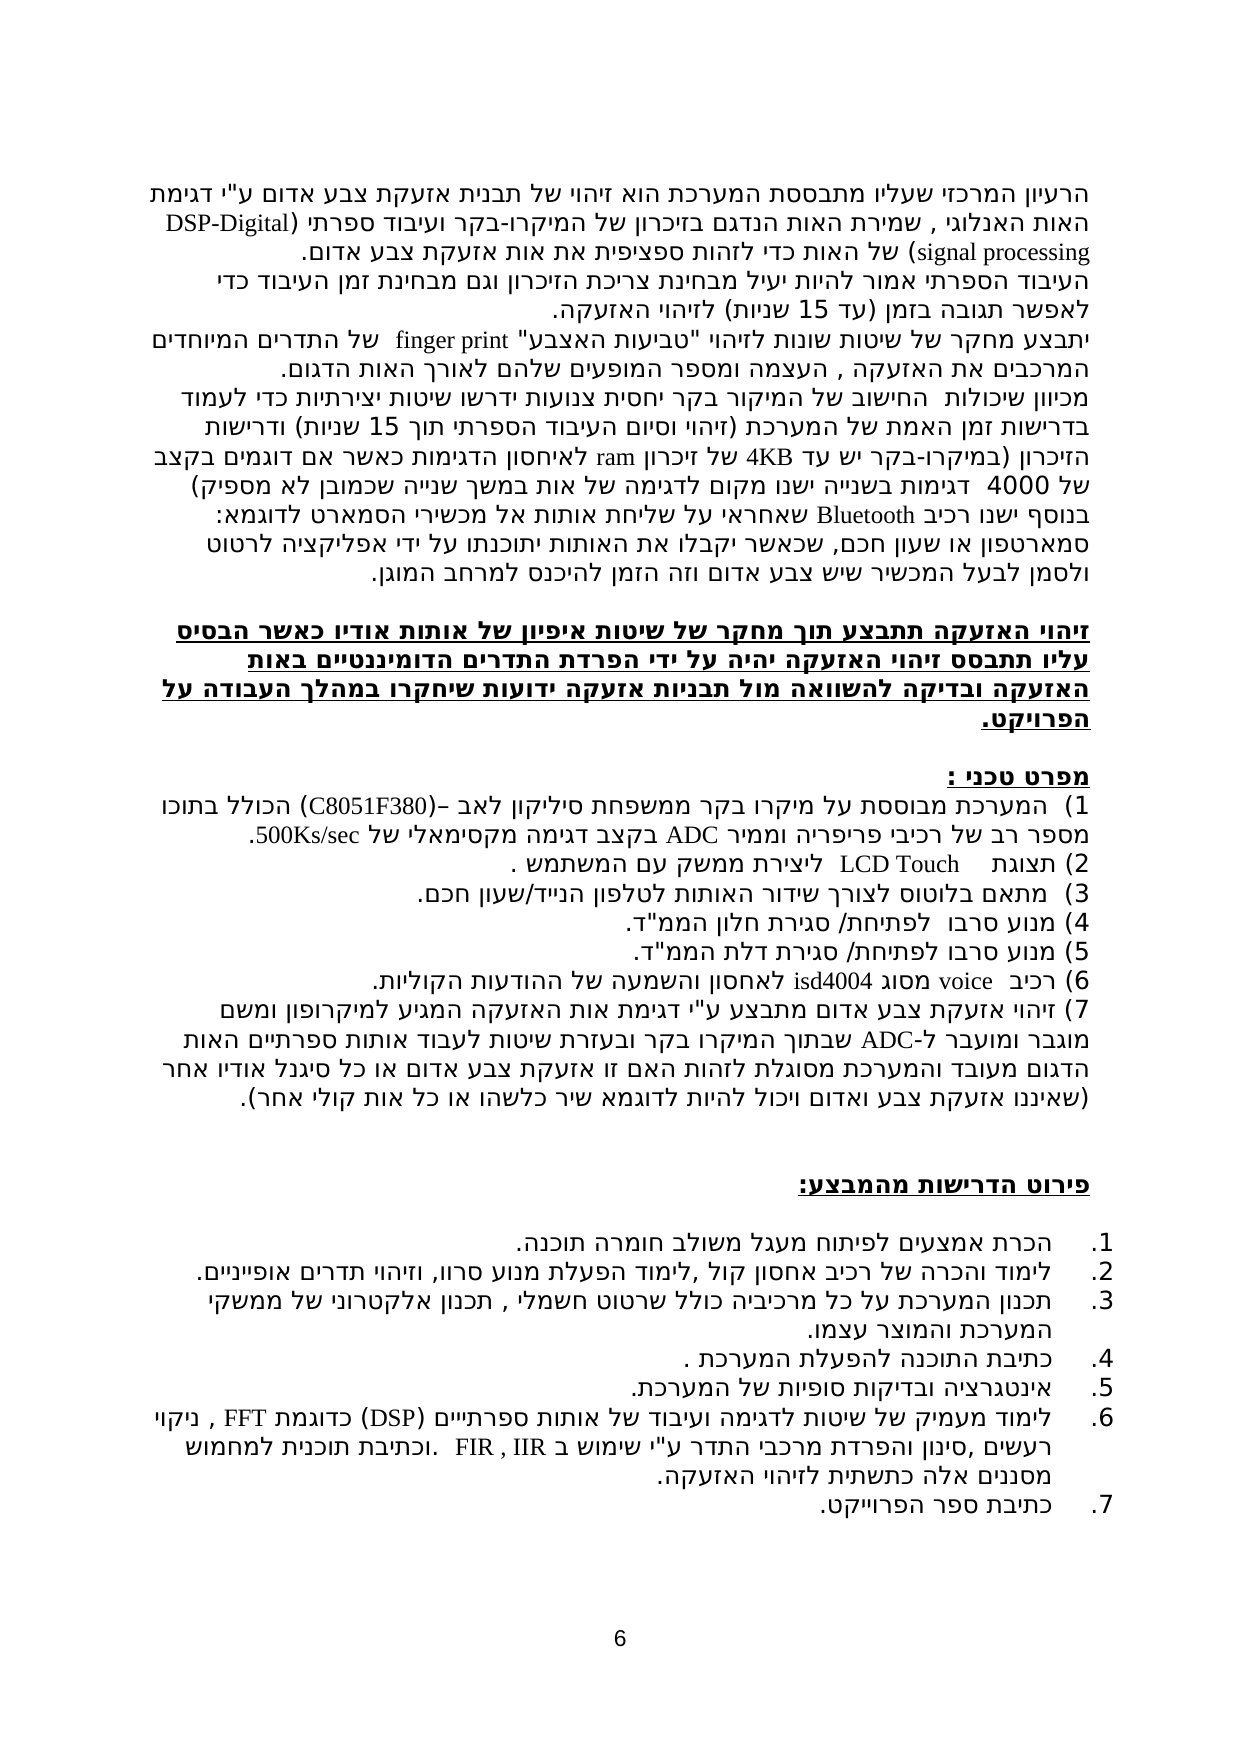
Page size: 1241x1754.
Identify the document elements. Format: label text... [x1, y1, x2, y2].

text העיבוד הספרתי אמור להיות יעיל מבחינת צריכת הזיכרון וגם מבחינת זמן העיבוד כדי לאפשר תגובה בזמן (עד 15 שניות) לזיהוי האזעקה. [150, 266, 1090, 325]
text זיהוי האזעקה תתבצע תוך מחקר של שיטות איפיון של אותות אודיו כאשר הבסיס עליו תתבסס זיהוי האזעקה יהיה על ידי הפרדת התדרים הדומיננטיים באות האזעקה ובדיקה להשוואה מול תבניות אזעקה ידועות שיחקרו במהלך העבודה על הפרויקט. [150, 616, 1090, 733]
list לימוד והכרה של רכיב אחסון קול ,לימוד הפעלת מנוע סרוו, וזיהוי תדרים אופייניים. [150, 1257, 1090, 1286]
list לימוד מעמיק של שיטות לדגימה ועיבוד של אותות ספרתייים (DSP) כדוגמת FFT , ניקוי רעשים ,סינון והפרדת מרכבי התדר ע"י שימוש ב FIR , IIR .וכתיבת תוכנית למחמוש מסננים אלה כתשתית לזיהוי האזעקה. [150, 1403, 1090, 1490]
text יתבצע מחקר של שיטות שונות לזיהוי "טביעות האצבע" finger print של התדרים המיוחדים המרכבים את האזעקה , העצמה ומספר המופעים שלהם לאורך האות הדגום. [150, 325, 1090, 383]
text מכיוון שיכולות החישוב של המיקור בקר יחסית צנועות ידרשו שיטות יצירתיות כדי לעמוד בדרישות זמן האמת של המערכת (זיהוי וסיום העיבוד הספרתי תוך 15 שניות) ודרישות הזיכרון (במיקרו-בקר יש עד 4KB של זיכרון ram לאיחסון הדגימות כאשר אם דוגמים בקצב של 4000 דגימות בשנייה ישנו מקום לדגימה של אות במשך שנייה שכמובן לא מספיק) בנוסף ישנו רכיב Bluetooth שאחראי על שליחת אותות אל מכשירי הסמארט לדוגמא: סמארטפון או שעון חכם, שכאשר יקבלו את האותות יתוכנתו על ידי אפליקציה לרטוט ולסמן לבעל המכשיר שיש צבע אדום וזה הזמן להיכנס למרחב המוגן. [150, 383, 1090, 588]
text 7) זיהוי אזעקת צבע אדום מתבצע ע"י דגימת אות האזעקה המגיע למיקרופון ומשם מוגבר ומועבר ל-ADC שבתוך המיקרו בקר ובעזרת שיטות לעבוד אותות ספרתיים האות הדגום מעובד והמערכת מסוגלת לזהות האם זו אזעקת צבע אדום או כל סיגנל אודיו אחר (שאיננו אזעקת צבע ואדום ויכול להיות לדוגמא שיר כלשהו או כל אות קולי אחר). [150, 996, 1090, 1112]
text 1) המערכת מבוססת על מיקרו בקר ממשפחת סיליקון לאב –(C8051F380) הכולל בתוכו מספר רב של רכיבי פריפריה וממיר ADC בקצב דגימה מקסימאלי של 500Ks/sec. [150, 791, 1090, 849]
text 2) תצוגת LCD Touch ליצירת ממשק עם המשתמש . [150, 849, 1090, 879]
list כתיבת ספר הפרוייקט. [150, 1490, 1090, 1519]
text 5) מנוע סרבו לפתיחת/ סגירת דלת הממ"ד. [150, 937, 1090, 966]
list אינטגרציה ובדיקות סופיות של המערכת. [150, 1373, 1090, 1403]
text הרעיון המרכזי שעליו מתבססת המערכת הוא זיהוי של תבנית אזעקת צבע אדום ע"י דגימת האות האנלוגי , שמירת האות הנדגם בזיכרון של המיקרו-בקר ועיבוד ספרתי (DSP-Digital signal processing) של האות כדי לזהות ספציפית את אות אזעקת צבע אדום. [150, 179, 1090, 266]
text 3) מתאם בלוטוס לצורך שידור האותות לטלפון הנייד/שעון חכם. [150, 879, 1090, 908]
list תכנון המערכת על כל מרכיביה כולל שרטוט חשמלי , תכנון אלקטרוני של ממשקי המערכת והמוצר עצמו. [150, 1286, 1090, 1344]
text מפרט טכני : [150, 762, 1090, 791]
text פירוט הדרישות מהמבצע: [150, 1170, 1090, 1199]
list כתיבת התוכנה להפעלת המערכת . [150, 1344, 1090, 1373]
text 6) רכיב voice מסוג isd4004 לאחסון והשמעה של ההודעות הקוליות. [150, 966, 1090, 996]
list הכרת אמצעים לפיתוח מעגל משולב חומרה תוכנה. [150, 1228, 1090, 1257]
text 4) מנוע סרבו לפתיחת/ סגירת חלון הממ"ד. [150, 908, 1090, 937]
